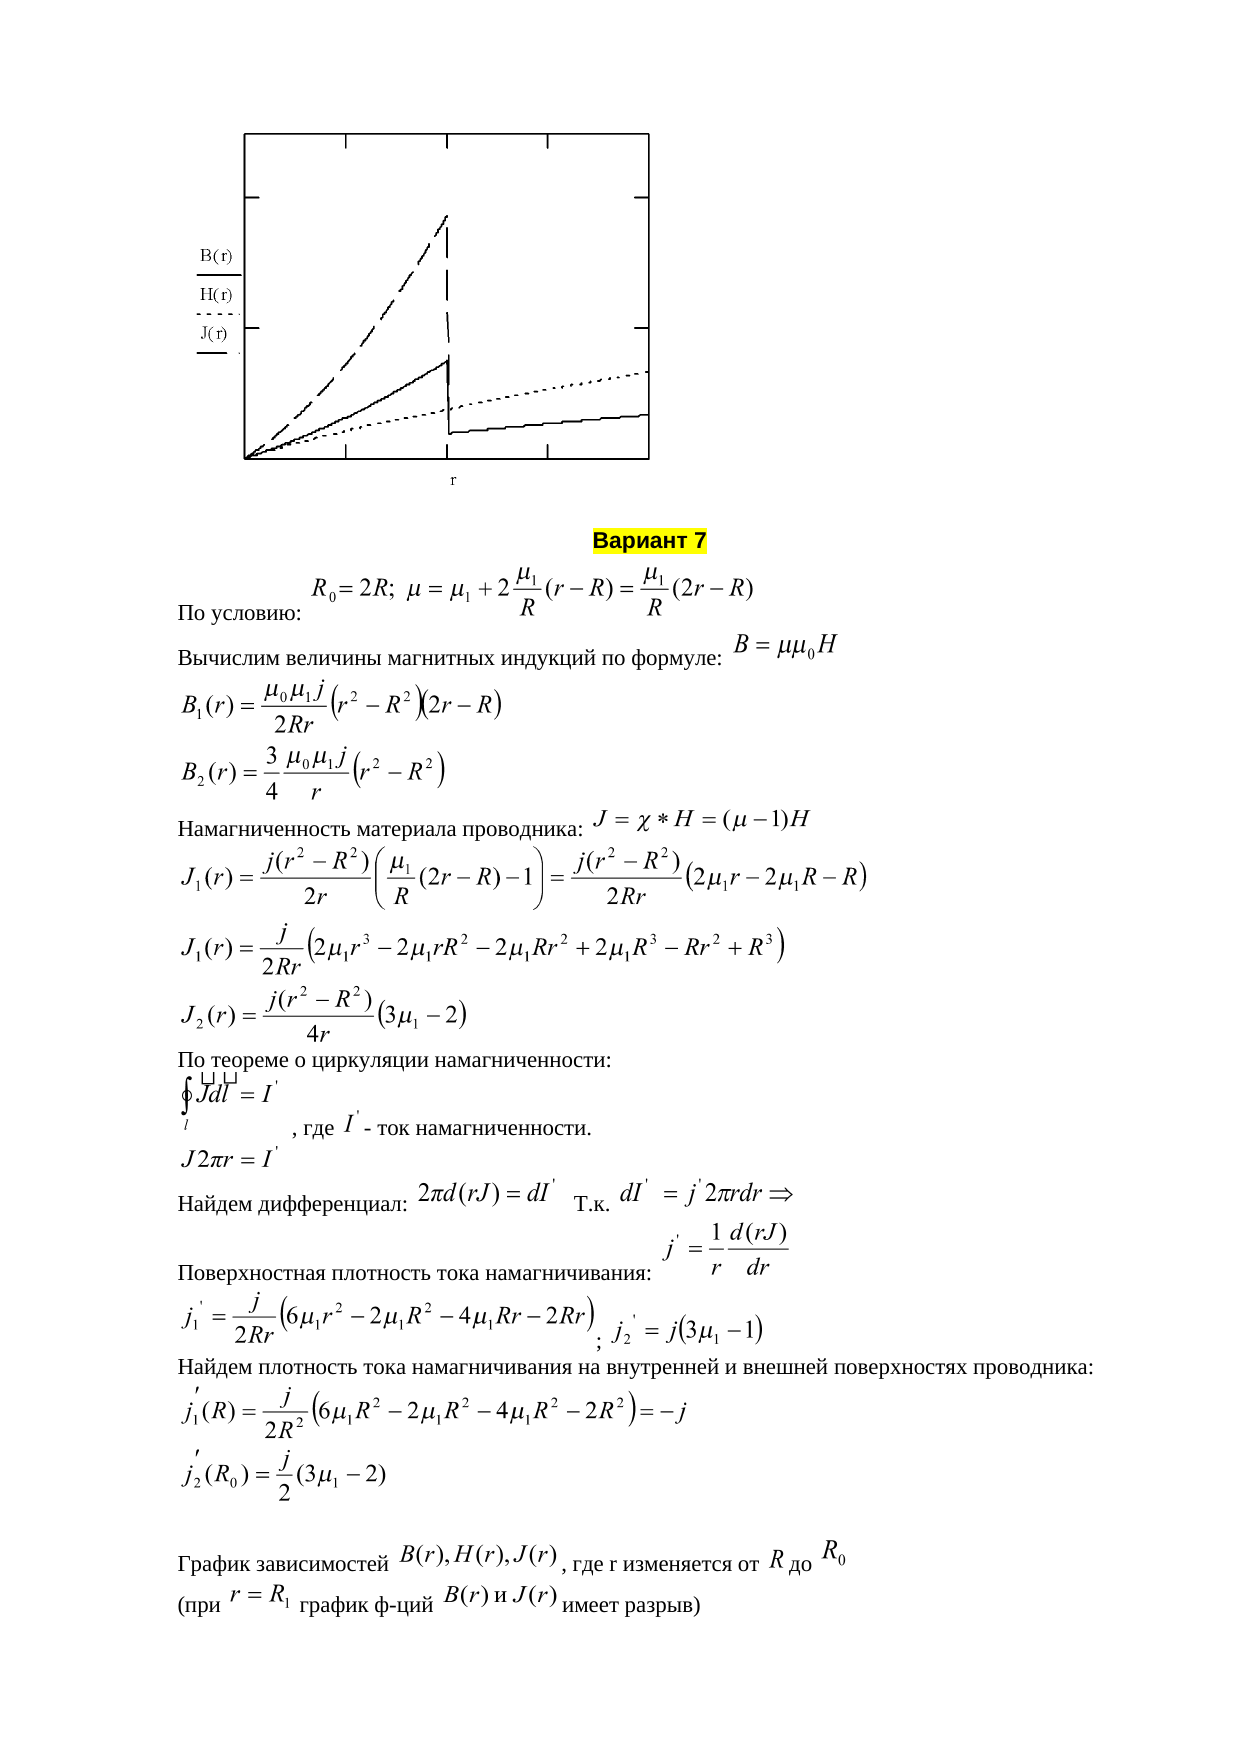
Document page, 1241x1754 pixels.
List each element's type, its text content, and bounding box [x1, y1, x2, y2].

picture [589, 804, 815, 836]
picture [340, 1104, 364, 1136]
picture [177, 1285, 596, 1348]
text Намагниченность материала проводника: [177, 804, 1181, 841]
picture [177, 1140, 292, 1173]
picture [177, 670, 505, 805]
picture [395, 1540, 561, 1572]
text Найдем плотность тока намагничивания на внутренней и внешней поверхностях проводника: [177, 1353, 1181, 1379]
picture [177, 118, 695, 501]
text График зависимостей , где r изменяется от до [177, 1532, 1181, 1576]
picture [177, 841, 868, 1047]
picture [817, 1532, 850, 1572]
text Вычислим величины магнитных индукций по формуле: [177, 626, 1181, 670]
text , где - ток намагниченности. [177, 1073, 1181, 1141]
picture [658, 1216, 805, 1280]
picture [414, 1172, 569, 1212]
picture [439, 1580, 562, 1612]
picture [616, 1172, 798, 1212]
text По теореме о циркуляции намагниченности: [177, 1046, 1181, 1073]
picture [765, 1543, 789, 1572]
text (при график ф-ций имеет разрыв) [177, 1576, 1181, 1617]
text Поверхностная плотность тока намагничивания: [177, 1217, 1181, 1285]
picture [729, 625, 844, 666]
picture [177, 1072, 292, 1136]
picture [226, 1576, 294, 1612]
subtitle Вариант 7 [118, 527, 1181, 554]
picture [607, 1308, 766, 1348]
picture [307, 553, 758, 621]
picture [177, 1379, 691, 1506]
